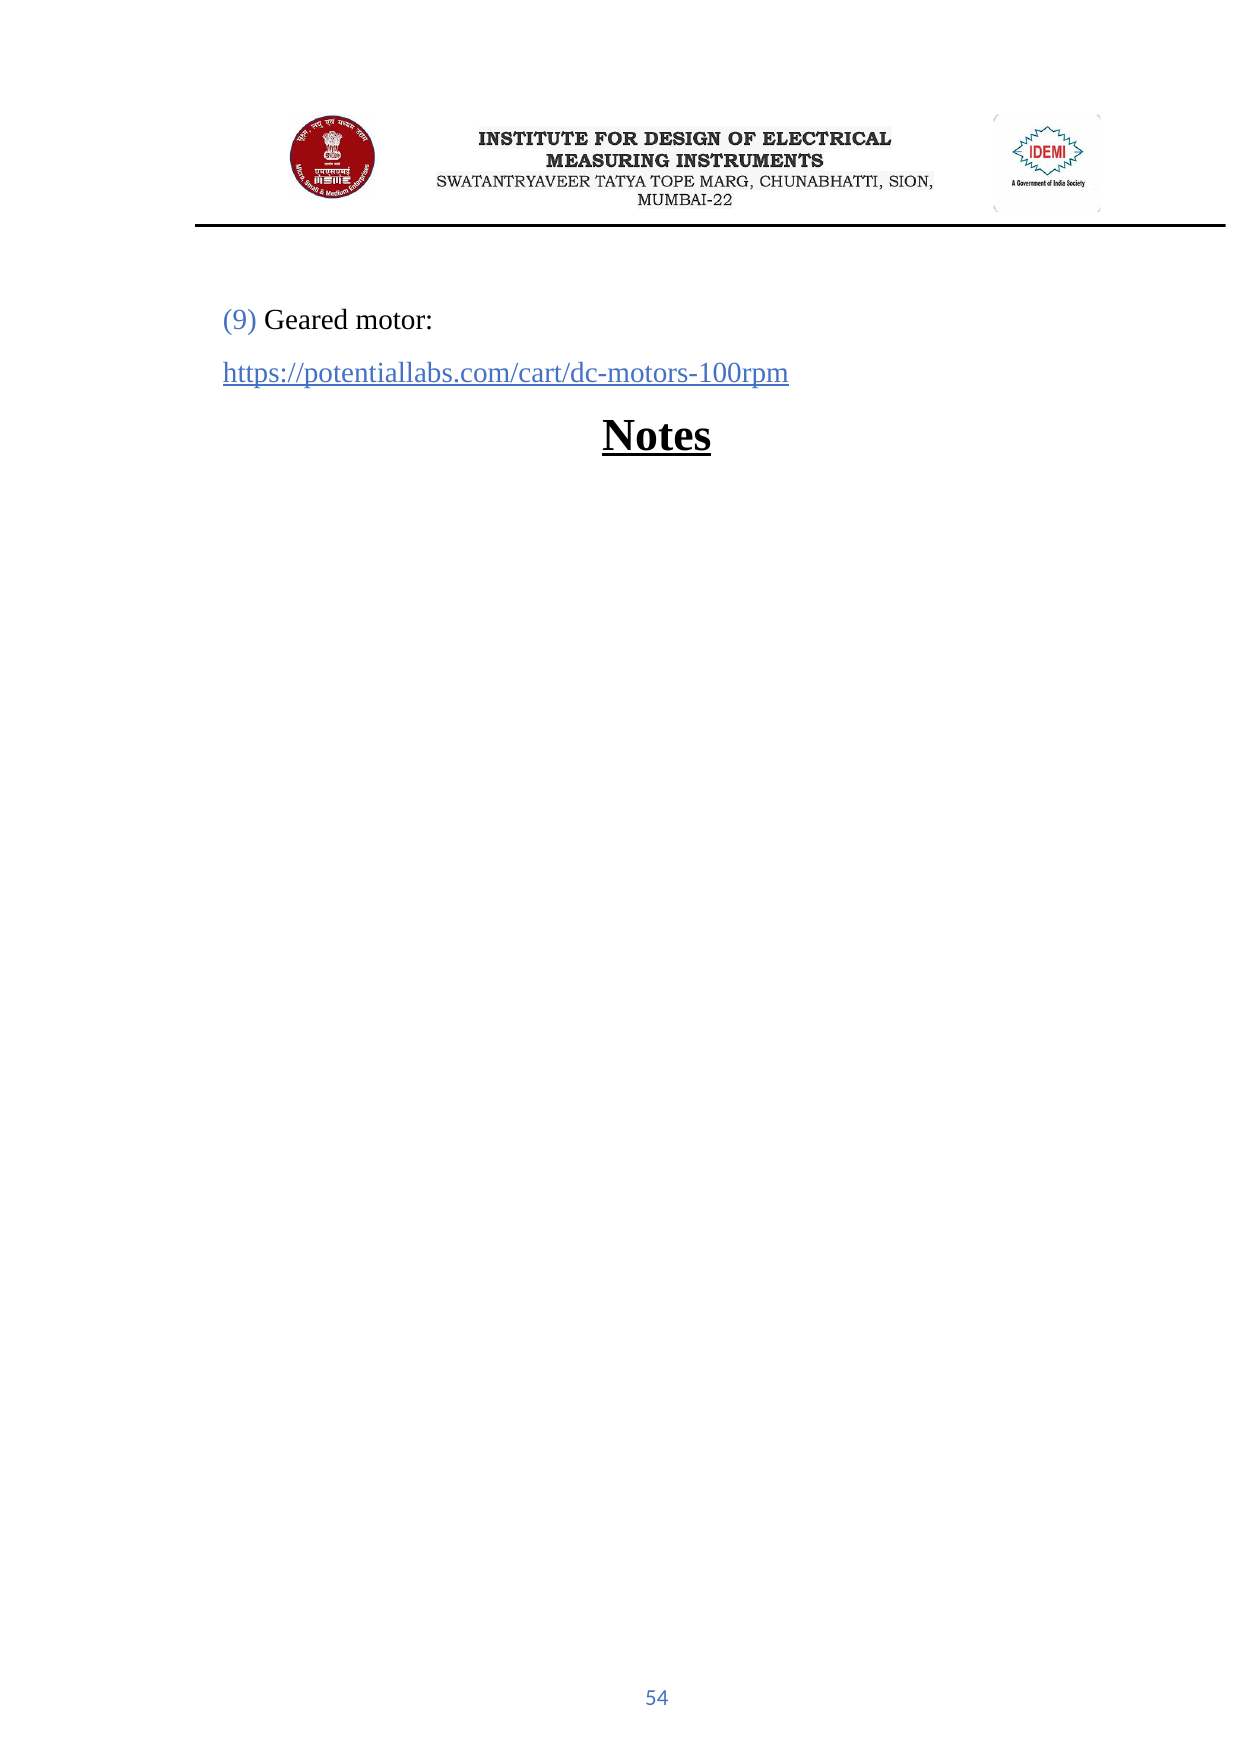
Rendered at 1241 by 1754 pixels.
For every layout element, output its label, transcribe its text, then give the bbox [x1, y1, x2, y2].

text (9) Geared motor: [223, 302, 1165, 336]
text Notes [148, 408, 1165, 491]
text https://potentiallabs.com/cart/dc-motors-100rpm [223, 355, 1165, 388]
picture [240, 73, 1181, 222]
